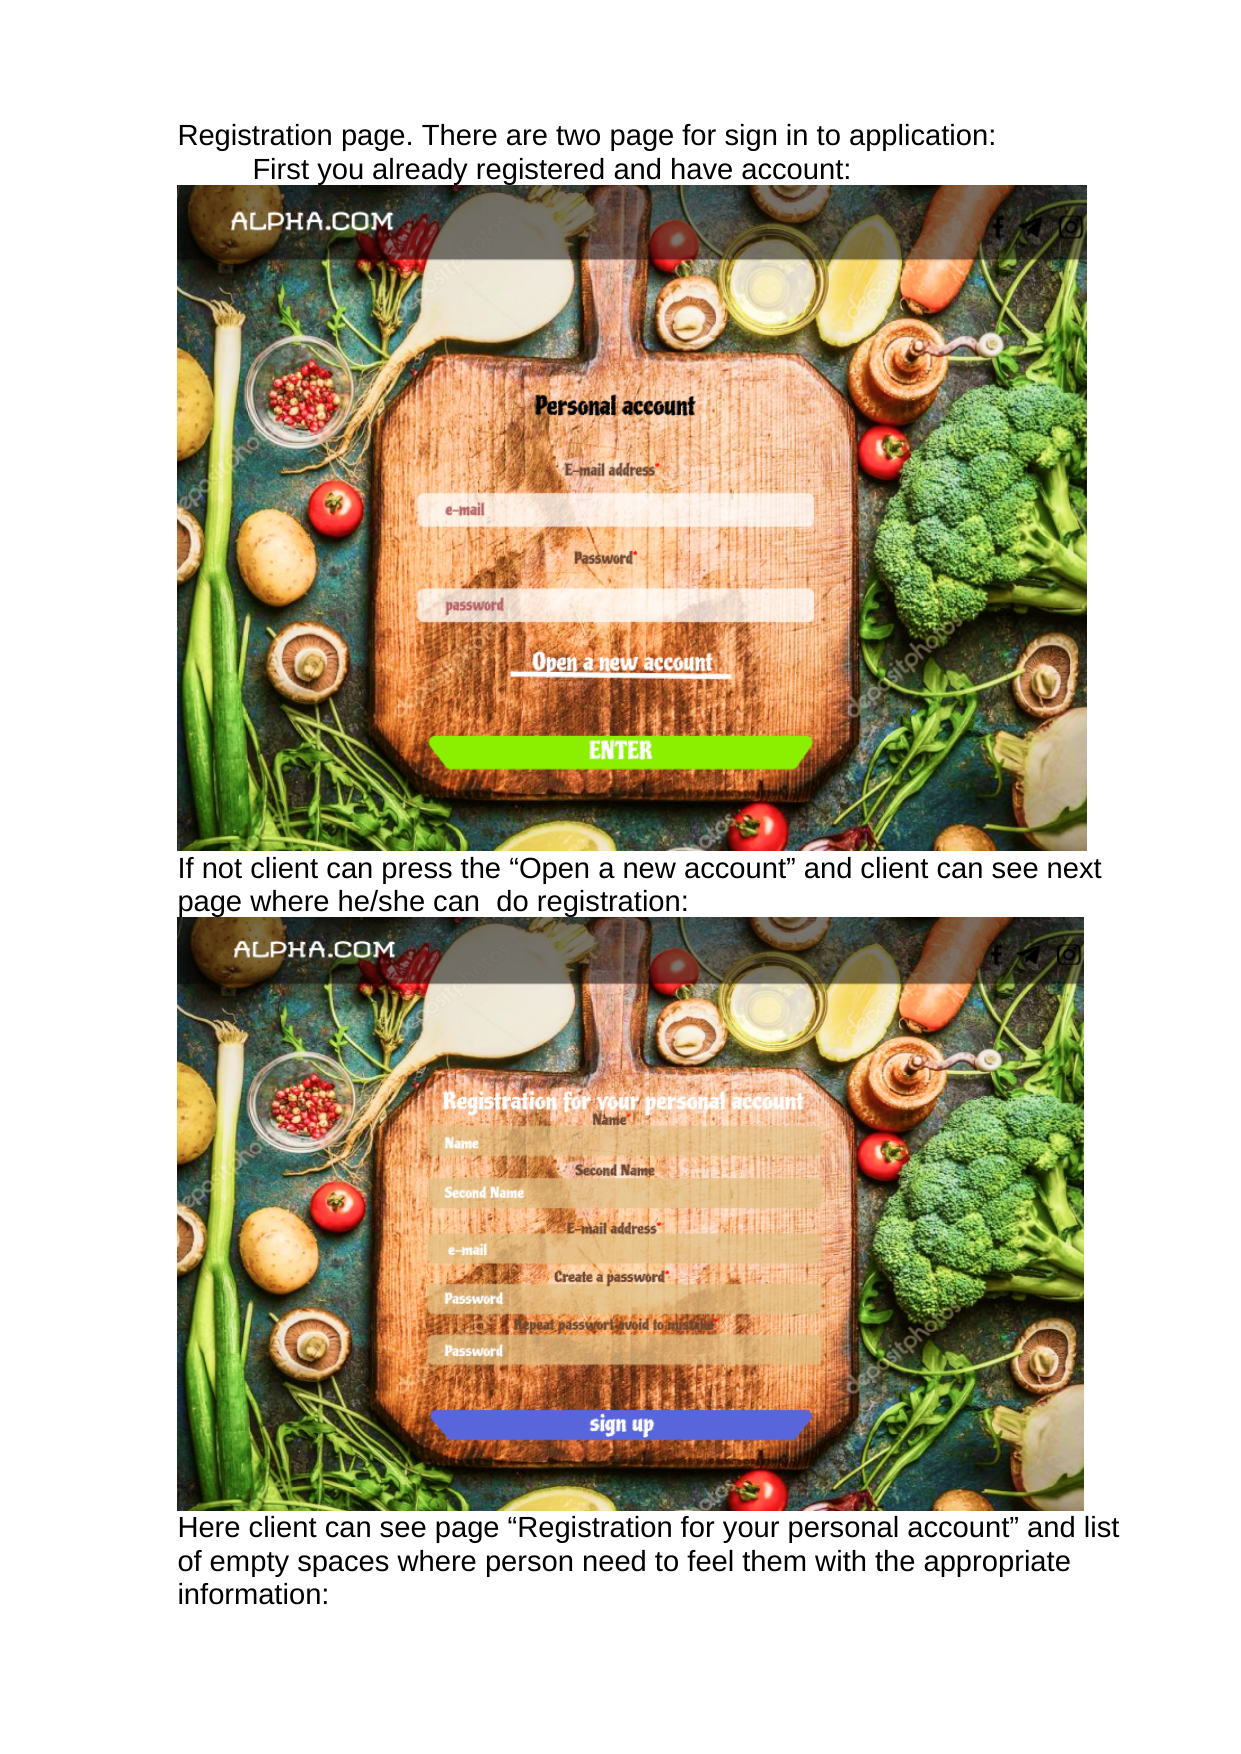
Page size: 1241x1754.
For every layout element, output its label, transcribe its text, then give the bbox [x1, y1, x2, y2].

text Here client can see page “Registration for your personal account” and list of empty spaces where person need to feel them with the appropriate information: [177, 1510, 1152, 1611]
text If not client can press the “Open a new account” and client can see next page where he/she can do registration: [177, 851, 1152, 918]
picture [177, 917, 1084, 1511]
picture [177, 185, 1087, 851]
list First you already registered and have account: [252, 152, 1152, 185]
text Registration page. There are two page for sign in to application: [177, 118, 1152, 152]
